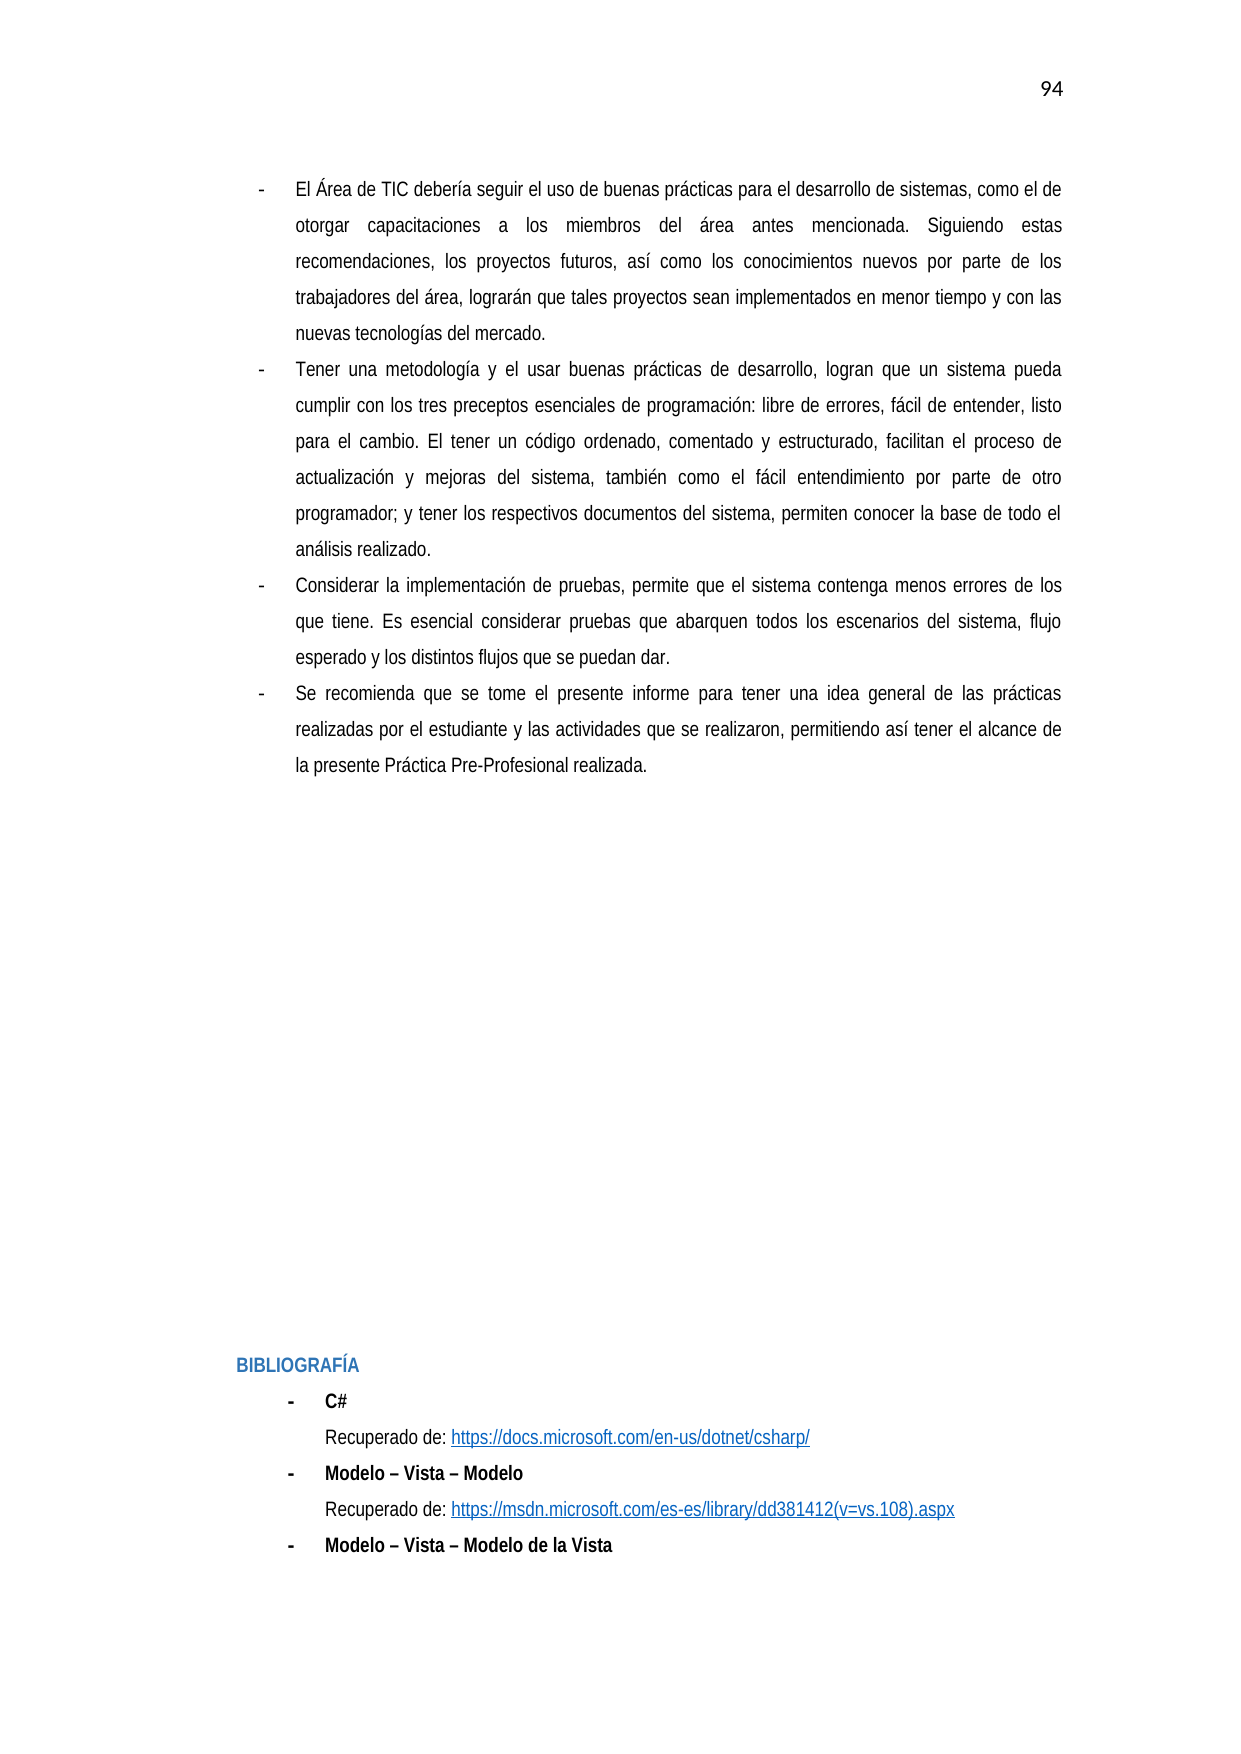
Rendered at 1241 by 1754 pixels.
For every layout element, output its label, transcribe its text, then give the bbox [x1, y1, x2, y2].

list C# [287, 1388, 1063, 1413]
list Considerar la implementación de pruebas, permite que el sistema contenga menos errores de los que tiene. Es esencial considerar pruebas que abarquen todos los escenarios del sistema, flujo esperado y los distintos flujos que se puedan dar. [258, 573, 1063, 669]
list Recuperado de: https://msdn.microsoft.com/es-es/library/dd381412(v=vs.108).aspx [325, 1497, 1063, 1521]
list Recuperado de: https://docs.microsoft.com/en-us/dotnet/csharp/ [325, 1424, 1063, 1448]
list Modelo – Vista – Modelo de la Vista [287, 1532, 1063, 1557]
list Tener una metodología y el usar buenas prácticas de desarrollo, logran que un sistema pueda cumplir con los tres preceptos esenciales de programación: libre de errores, fácil de entender, listo para el cambio. El tener un código ordenado, comentado y estructurado, facilitan el proceso de actualización y mejoras del sistema, también como el fácil entendimiento por parte de otro programador; y tener los respectivos documentos del sistema, permiten conocer la base de todo el análisis realizado. [258, 357, 1063, 561]
text BIBLIOGRAFÍA [236, 1353, 1063, 1377]
list Modelo – Vista – Modelo [287, 1461, 1063, 1484]
list Se recomienda que se tome el presente informe para tener una idea general de las prácticas realizadas por el estudiante y las actividades que se realizaron, permitiendo así tener el alcance de la presente Práctica Pre-Profesional realizada. [258, 681, 1063, 777]
list El Área de TIC debería seguir el uso de buenas prácticas para el desarrollo de sistemas, como el de otorgar capacitaciones a los miembros del área antes mencionada. Siguiendo estas recomendaciones, los proyectos futuros, así como los conocimientos nuevos por parte de los trabajadores del área, lograrán que tales proyectos sean implementados en menor tiempo y con las nuevas tecnologías del mercado. [258, 177, 1063, 345]
